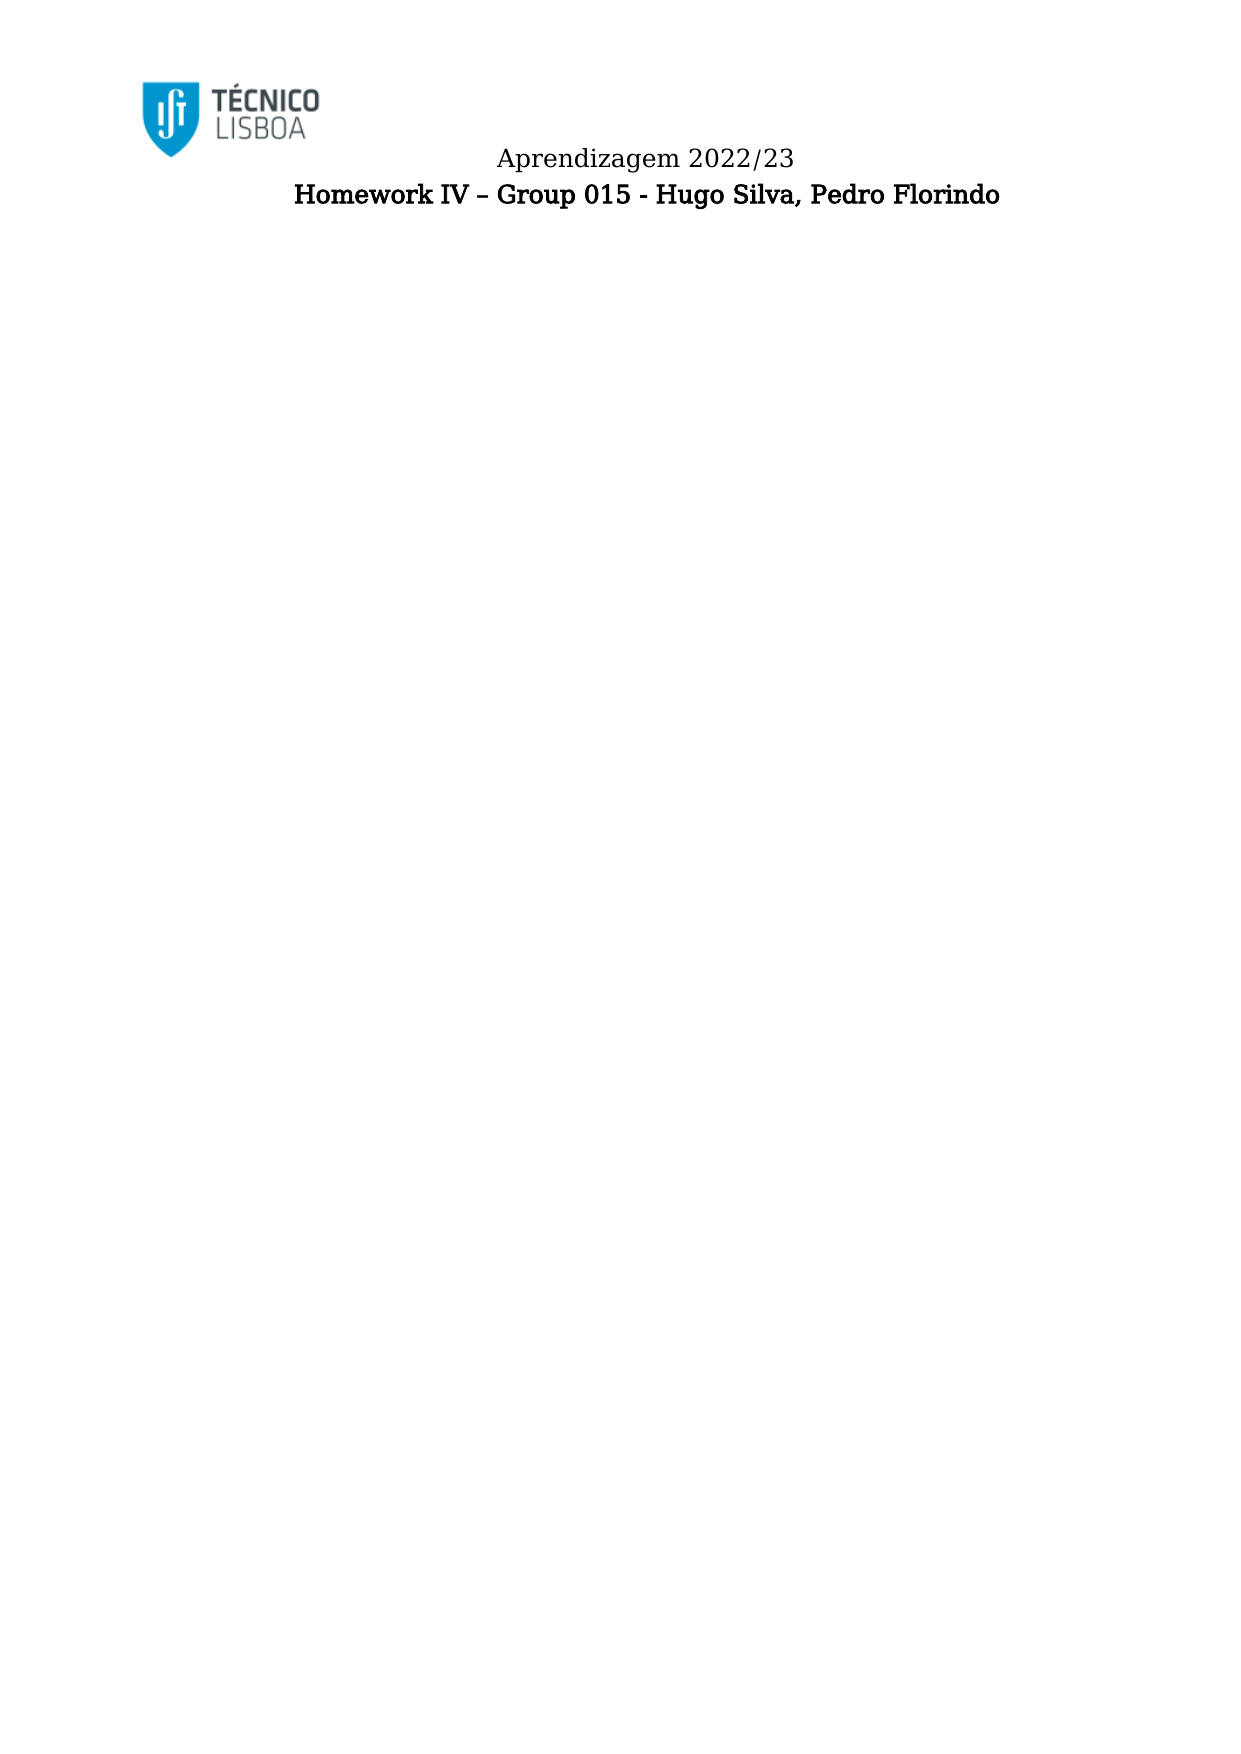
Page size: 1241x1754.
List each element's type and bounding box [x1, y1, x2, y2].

picture [131, 73, 329, 167]
